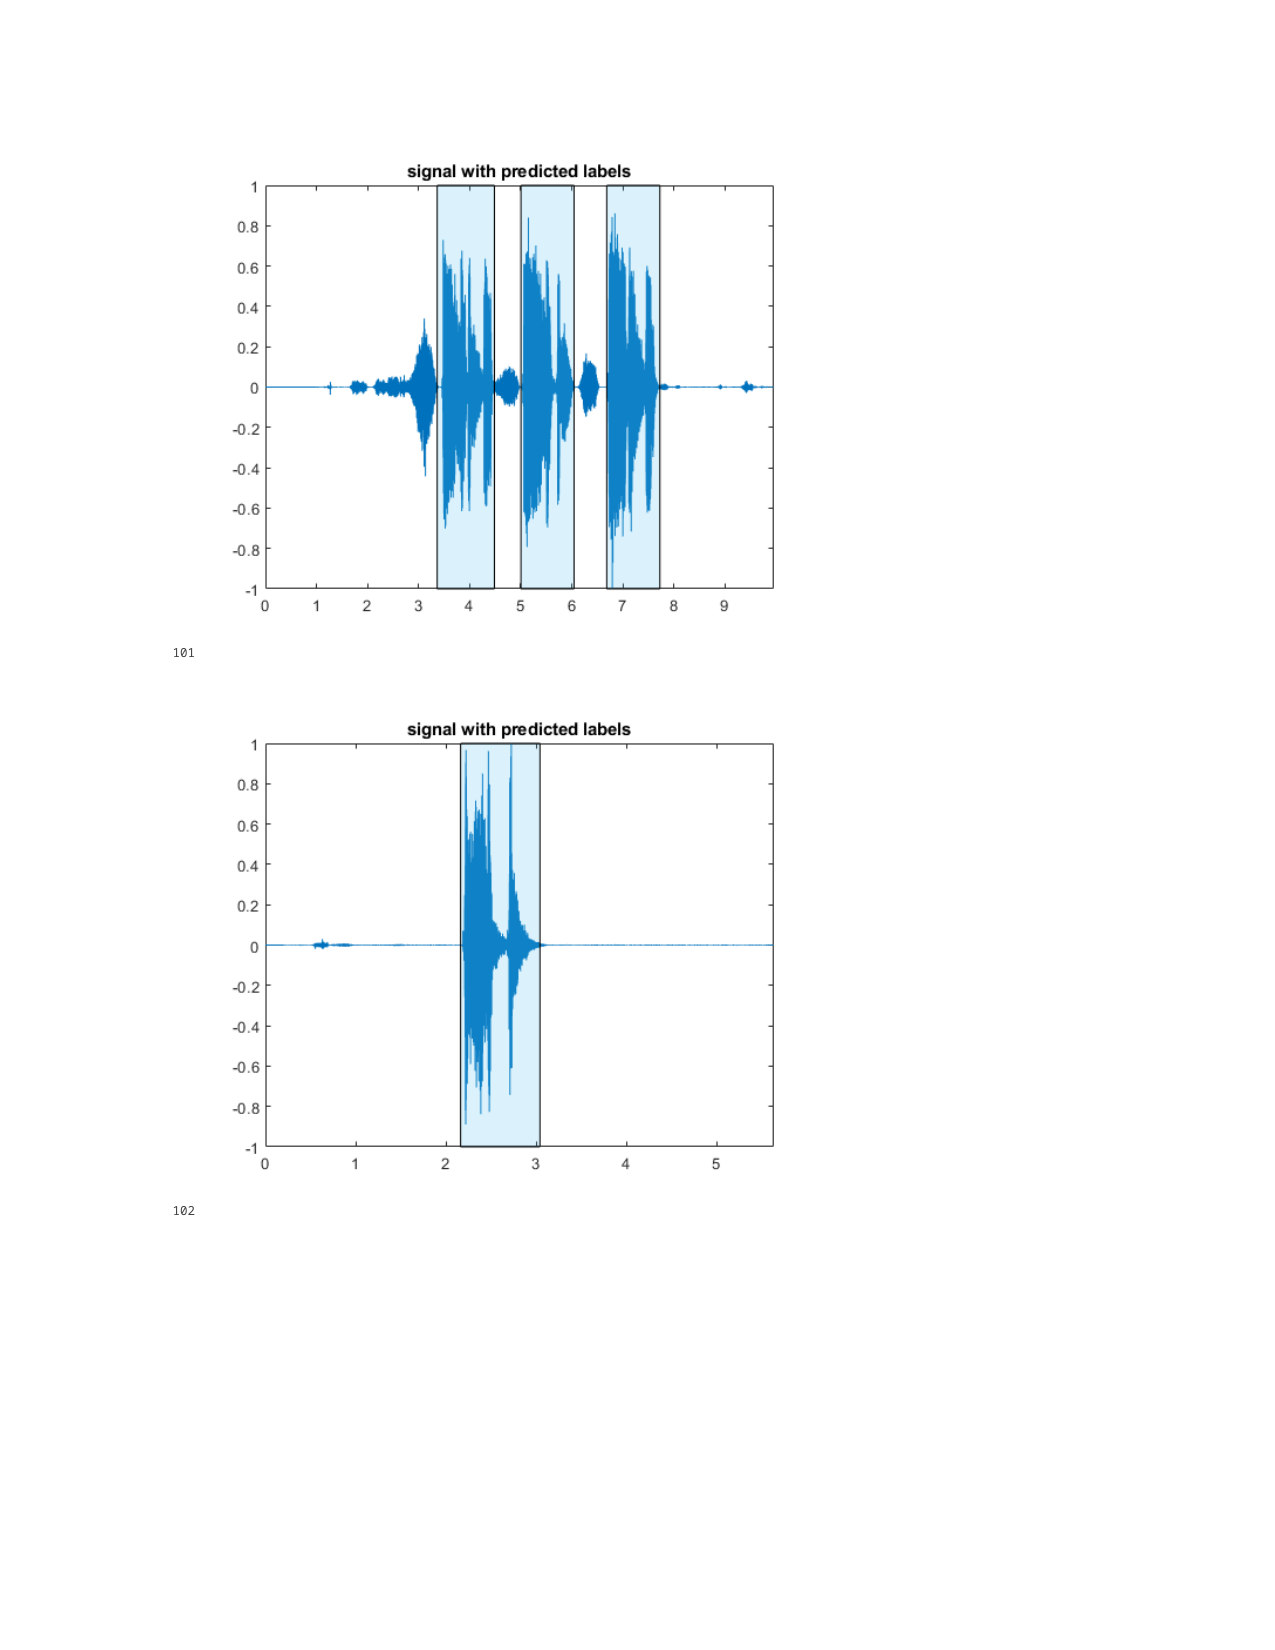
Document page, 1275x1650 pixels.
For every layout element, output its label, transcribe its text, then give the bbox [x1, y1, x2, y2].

picture [180, 707, 836, 1201]
text 102 [150, 1202, 1125, 1219]
text 101 [150, 644, 1125, 661]
picture [180, 150, 836, 643]
